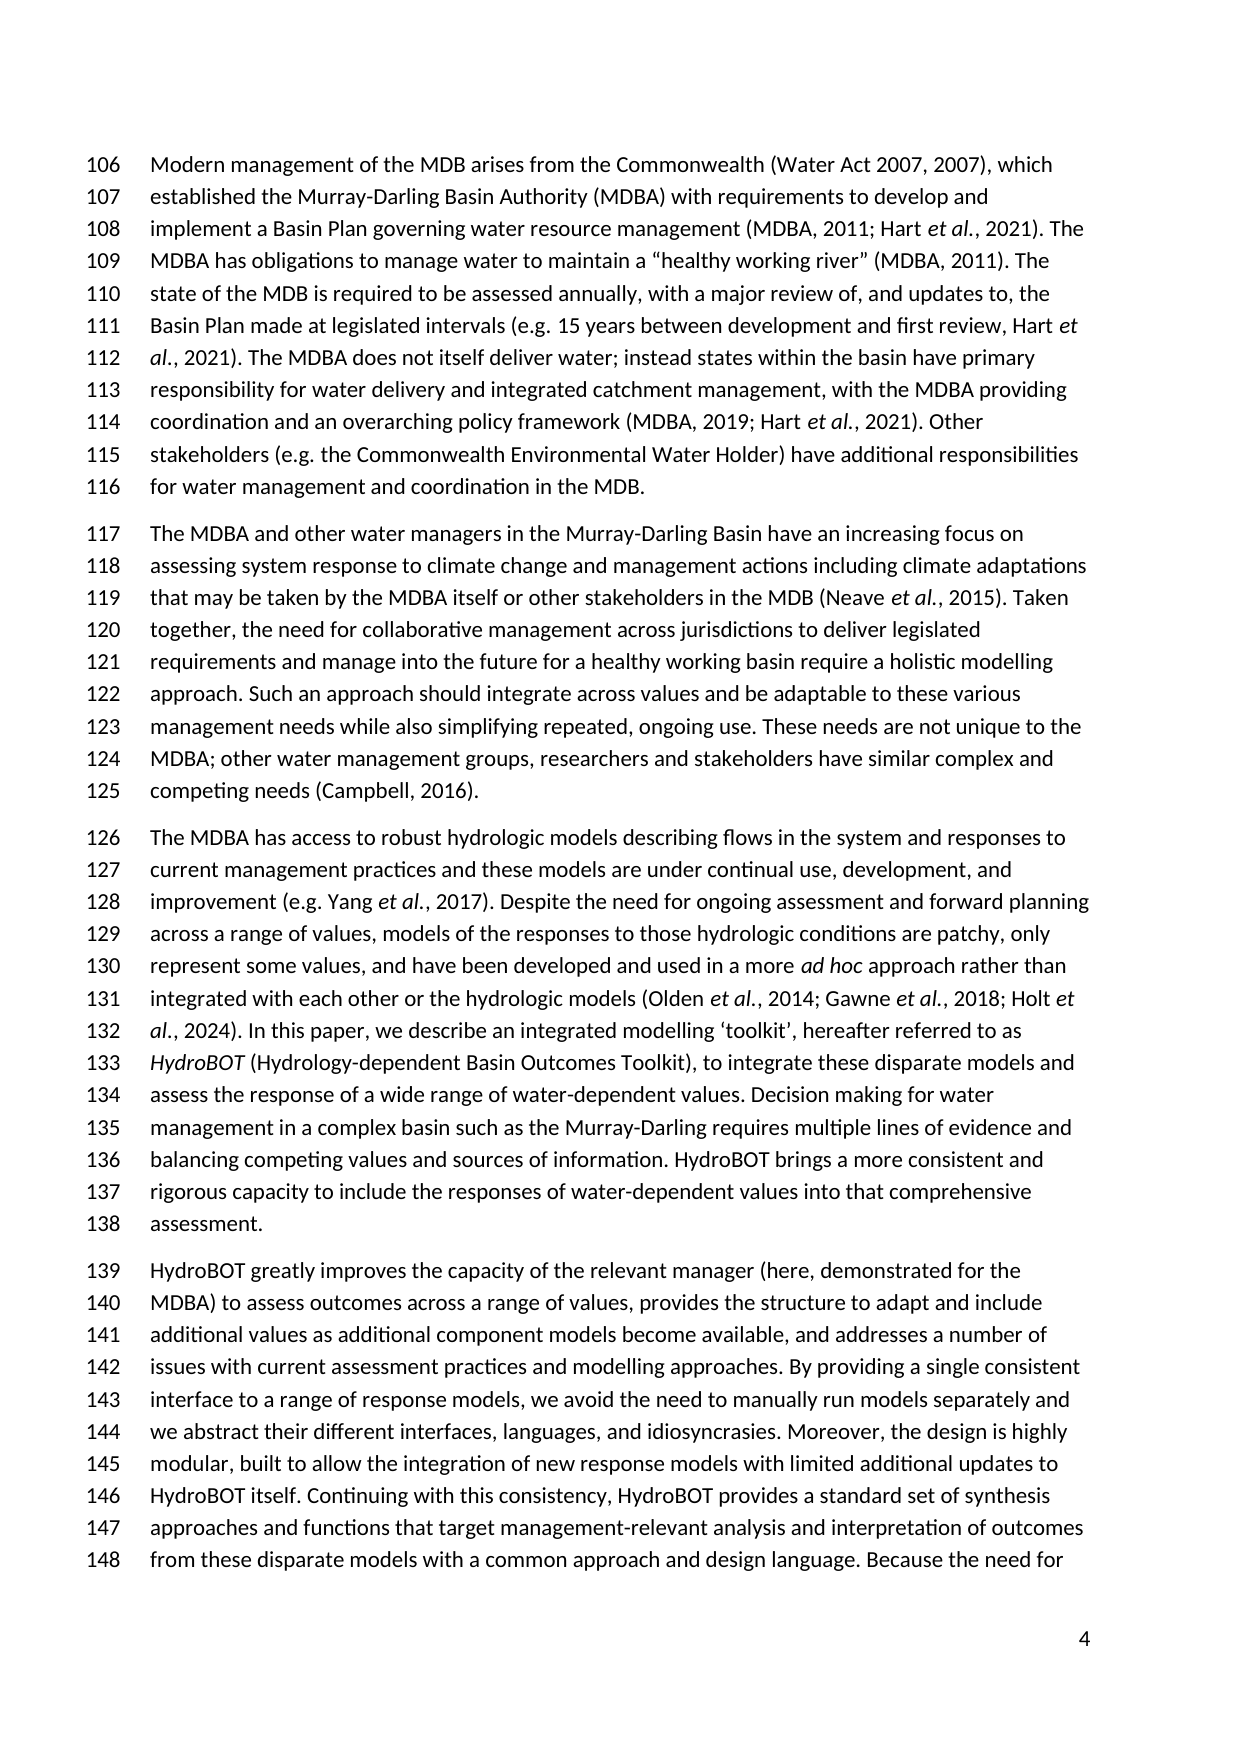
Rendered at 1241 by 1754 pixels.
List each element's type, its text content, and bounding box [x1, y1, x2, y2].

text Modern management of the MDB arises from the Commonwealth (Water Act 2007, 2007), which established the Murray-Darling Basin Authority (MDBA) with requirements to develop and implement a Basin Plan governing water resource management (MDBA, 2011; Hart et al., 2021). The MDBA has obligations to manage water to maintain a “healthy working river” (MDBA, 2011). The state of the MDB is required to be assessed annually, with a major review of, and updates to, the Basin Plan made at legislated intervals (e.g. 15 years between development and first review, Hart et al., 2021). The MDBA does not itself deliver water; instead states within the basin have primary responsibility for water delivery and integrated catchment management, with the MDBA providing coordination and an overarching policy framework (MDBA, 2019; Hart et al., 2021). Other stakeholders (e.g. the Commonwealth Environmental Water Holder) have additional responsibilities for water management and coordination in the MDB. [150, 150, 1090, 500]
text The MDBA has access to robust hydrologic models describing flows in the system and responses to current management practices and these models are under continual use, development, and improvement (e.g. Yang et al., 2017). Despite the need for ongoing assessment and forward planning across a range of values, models of the responses to those hydrologic conditions are patchy, only represent some values, and have been developed and used in a more ad hoc approach rather than integrated with each other or the hydrologic models (Olden et al., 2014; Gawne et al., 2018; Holt et al., 2024). In this paper, we describe an integrated modelling ‘toolkit’, hereafter referred to as HydroBOT (Hydrology-dependent Basin Outcomes Toolkit), to integrate these disparate models and assess the response of a wide range of water-dependent values. Decision making for water management in a complex basin such as the Murray-Darling requires multiple lines of evidence and balancing competing values and sources of information. HydroBOT brings a more consistent and rigorous capacity to include the responses of water-dependent values into that comprehensive assessment. [150, 823, 1090, 1237]
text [150, 1256, 1090, 1574]
text The MDBA and other water managers in the Murray-Darling Basin have an increasing focus on assessing system response to climate change and management actions including climate adaptations that may be taken by the MDBA itself or other stakeholders in the MDB (Neave et al., 2015). Taken together, the need for collaborative management across jurisdictions to deliver legislated requirements and manage into the future for a healthy working basin require a holistic modelling approach. Such an approach should integrate across values and be adaptable to these various management needs while also simplifying repeated, ongoing use. These needs are not unique to the MDBA; other water management groups, researchers and stakeholders have similar complex and competing needs (Campbell, 2016). [150, 519, 1090, 804]
